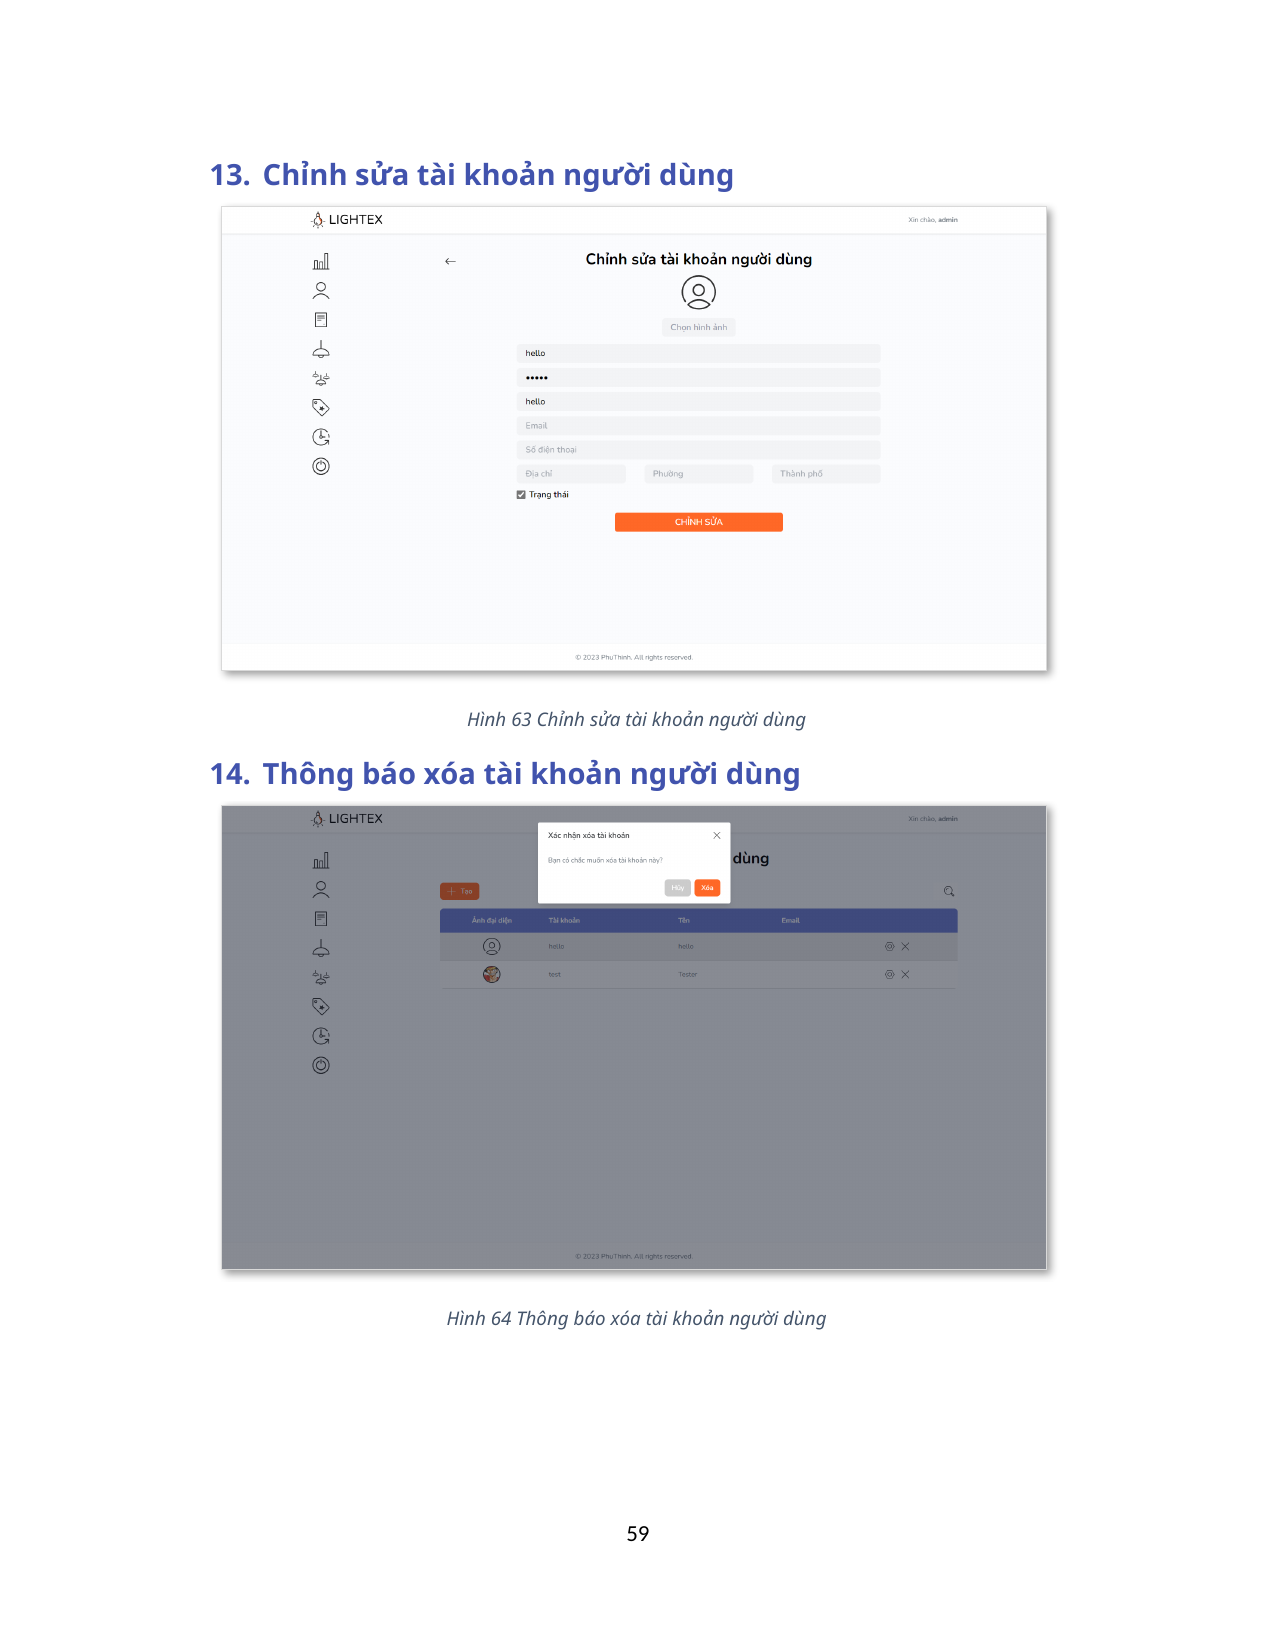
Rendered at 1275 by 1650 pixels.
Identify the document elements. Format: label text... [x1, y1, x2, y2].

picture [222, 207, 1046, 670]
subtitle Thông báo xóa tài khoản người dùng [209, 753, 1125, 793]
picture [222, 806, 1046, 1269]
subtitle Chỉnh sửa tài khoản người dùng [209, 154, 1125, 194]
text Hình 64 Thông báo xóa tài khoản người dùng [150, 1305, 1125, 1331]
text Hình 63 Chỉnh sửa tài khoản người dùng [150, 707, 1125, 732]
